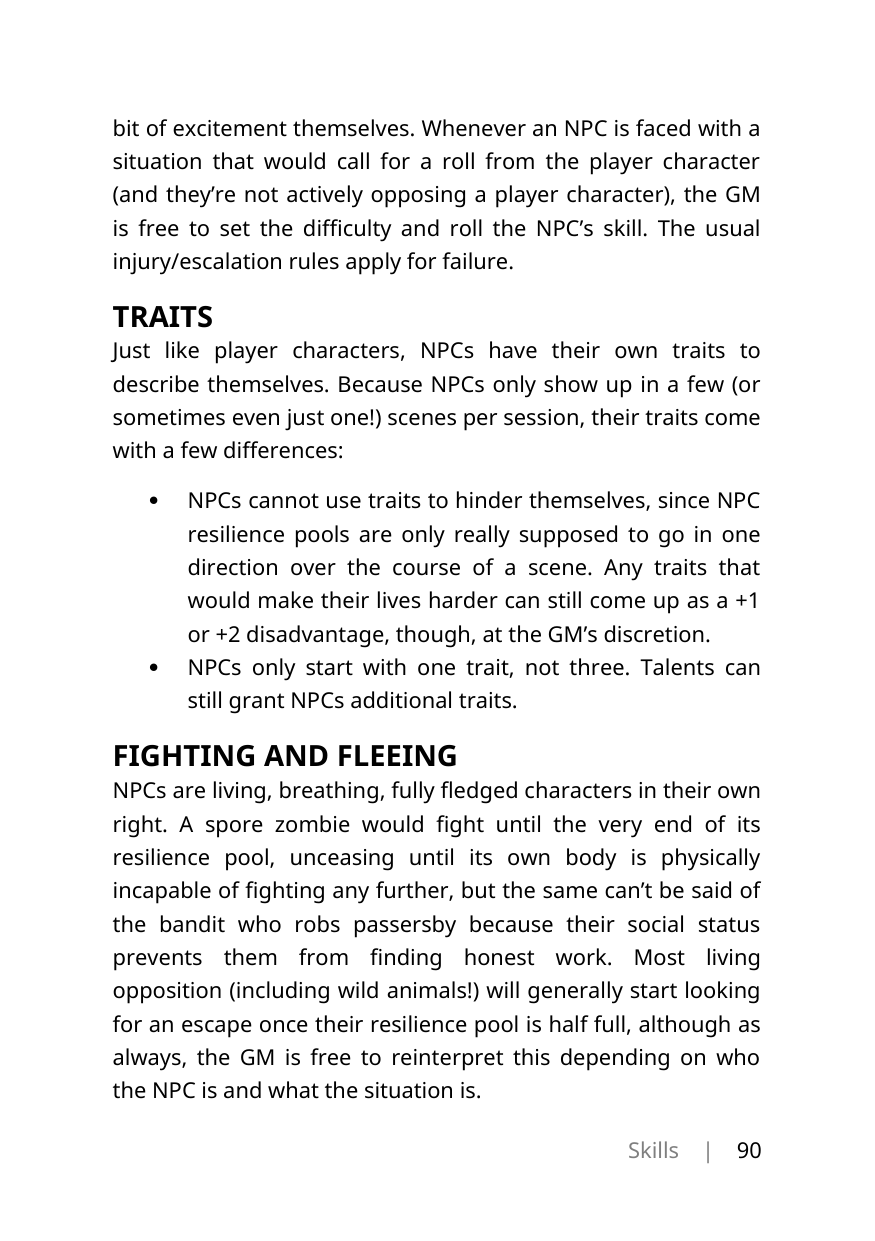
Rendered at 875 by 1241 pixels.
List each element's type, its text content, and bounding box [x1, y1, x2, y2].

list NPCs only start with one trait, not three. Talents can still grant NPCs additional traits. [150, 652, 762, 715]
list NPCs cannot use traits to hinder themselves, since NPC resilience pools are only really supposed to go in one direction over the course of a scene. Any traits that would make their lives harder can still come up as a +1 or +2 disadvantage, though, at the GM’s discretion. [150, 486, 762, 649]
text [112, 112, 762, 276]
text Just like player characters, NPCs have their own traits to describe themselves. Because NPCs only show up in a few (or sometimes even just one!) scenes per session, their traits come with a few differences: [112, 336, 762, 465]
subtitle Fighting and fleeing [112, 736, 762, 775]
text NPCs are living, breathing, fully fledged characters in their own right. A spore zombie would fight until the very end of its resilience pool, unceasing until its own body is physically incapable of fighting any further, but the same can’t be said of the bandit who robs passersby because their social status prevents them from finding honest work. Most living opposition (including wild animals!) will generally start looking for an escape once their resilience pool is half full, although as always, the GM is free to reinterpret this depending on who the NPC is and what the situation is. [112, 775, 762, 1105]
subtitle Traits [112, 296, 762, 336]
